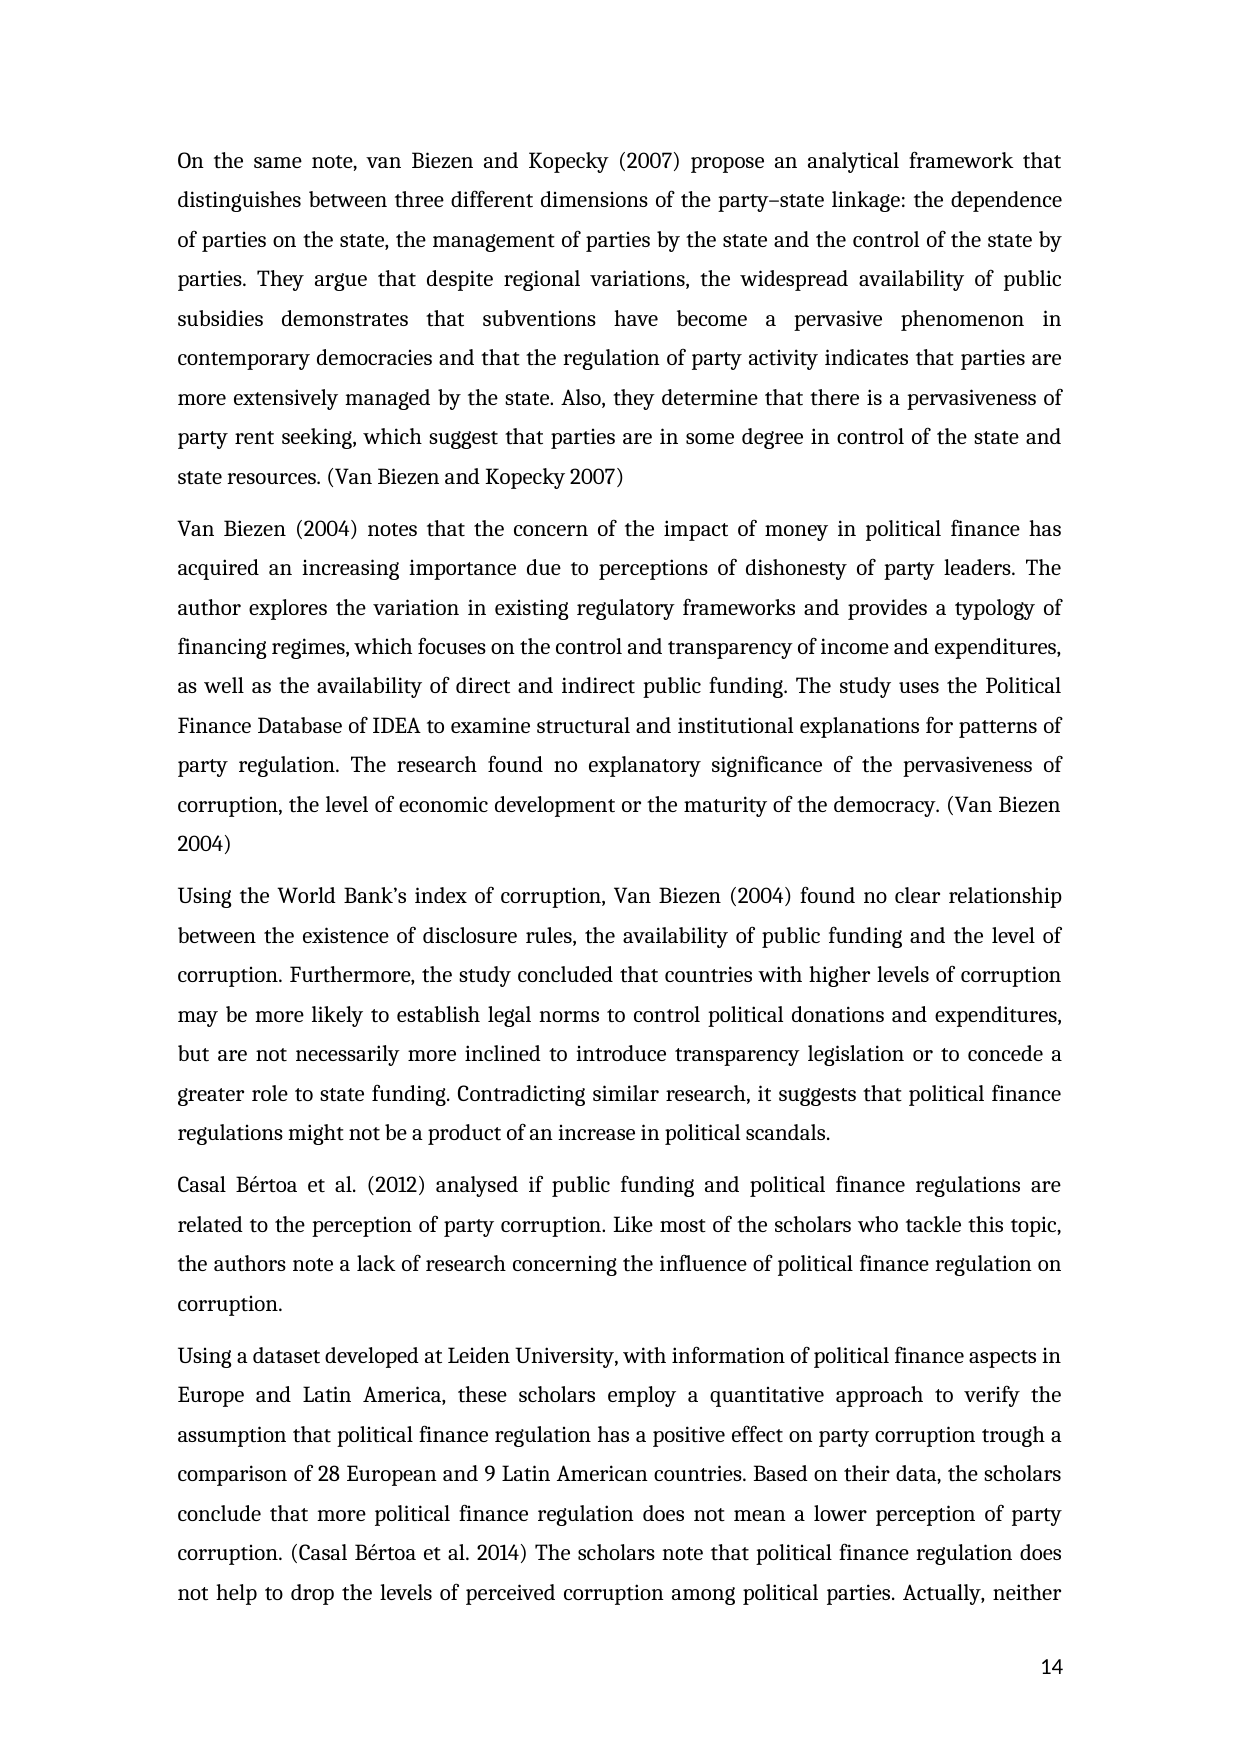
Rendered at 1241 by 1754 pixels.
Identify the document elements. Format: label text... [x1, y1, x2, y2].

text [177, 1342, 1063, 1606]
text On the same note, van Biezen and Kopecky (2007) propose an analytical framework that distinguishes between three different dimensions of the party–state linkage: the dependence of parties on the state, the management of parties by the state and the control of the state by parties. They argue that despite regional variations, the widespread availability of public subsidies demonstrates that subventions have become a pervasive phenomenon in contemporary democracies and that the regulation of party activity indicates that parties are more extensively managed by the state. Also, they determine that there is a pervasiveness of party rent seeking, which suggest that parties are in some degree in control of the state and state resources. (Van Biezen and Kopecky 2007) [177, 148, 1063, 490]
text Using the World Bank’s index of corruption, Van Biezen (2004) found no clear relationship between the existence of disclosure rules, the availability of public funding and the level of corruption. Furthermore, the study concluded that countries with higher levels of corruption may be more likely to establish legal norms to control political donations and expenditures, but are not necessarily more inclined to introduce transparency legislation or to concede a greater role to state funding. Contradicting similar research, it suggests that political finance regulations might not be a product of an increase in political scandals. [177, 883, 1063, 1146]
text Van Biezen (2004) notes that the concern of the impact of money in political finance has acquired an increasing importance due to perceptions of dishonesty of party leaders. The author explores the variation in existing regulatory frameworks and provides a typology of financing regimes, which focuses on the control and transparency of income and expenditures, as well as the availability of direct and indirect public funding. The study uses the Political Finance Database of IDEA to examine structural and institutional explanations for patterns of party regulation. The research found no explanatory significance of the pervasiveness of corruption, the level of economic development or the maturity of the democracy. (Van Biezen 2004) [177, 515, 1063, 858]
text Casal Bértoa et al. (2012) analysed if public funding and political finance regulations are related to the perception of party corruption. Like most of the scholars who tackle this topic, the authors note a lack of research concerning the influence of political finance regulation on corruption. [177, 1172, 1063, 1317]
